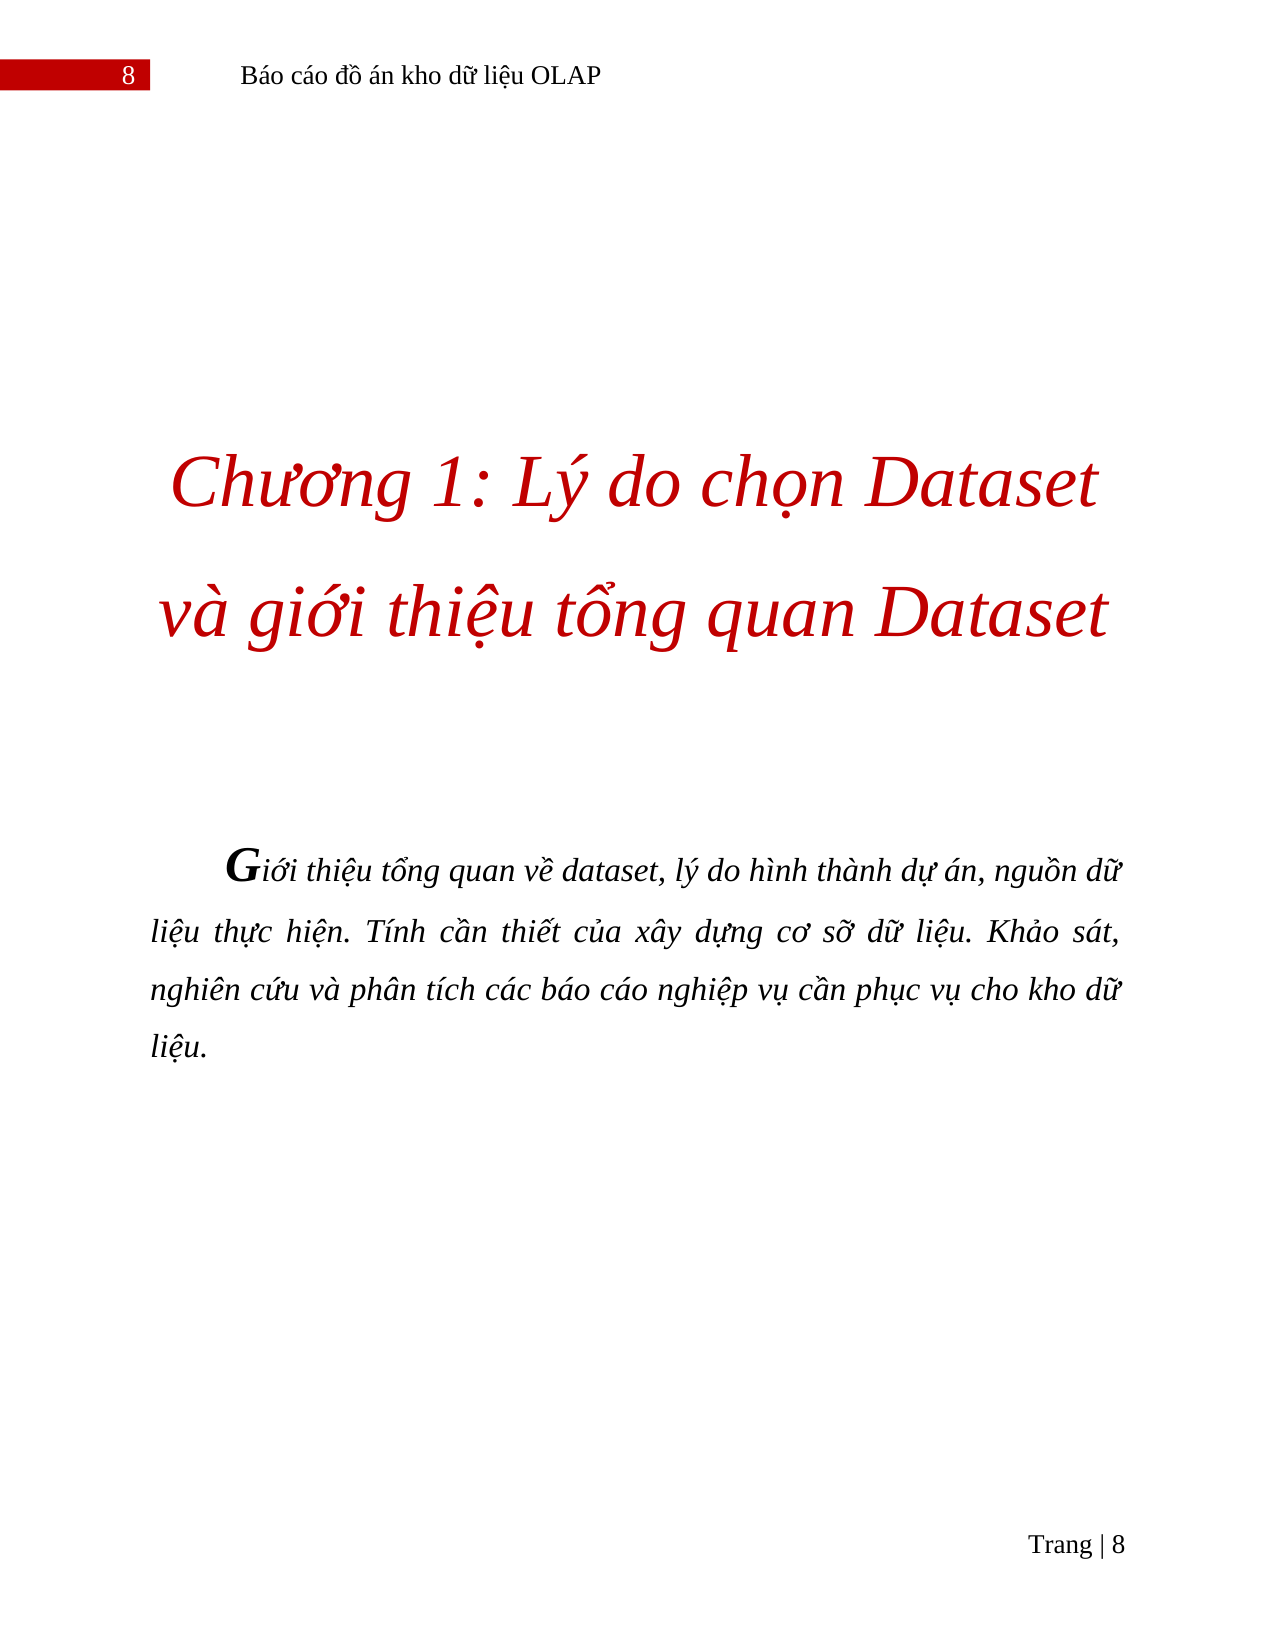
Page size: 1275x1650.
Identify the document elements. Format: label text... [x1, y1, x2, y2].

text Lý do chọn Dataset và giới thiệu tổng quan Dataset [150, 437, 1125, 652]
text Giới thiệu tổng quan về dataset, lý do hình thành dự án, nguồn dữ liệu thực hiện. Tính cần thiết của xây dựng cơ sỡ dữ liệu. Khảo sát, nghiên cứu và phân tích các báo cáo nghiệp vụ cần phục vụ cho kho dữ liệu. [150, 834, 1125, 1064]
